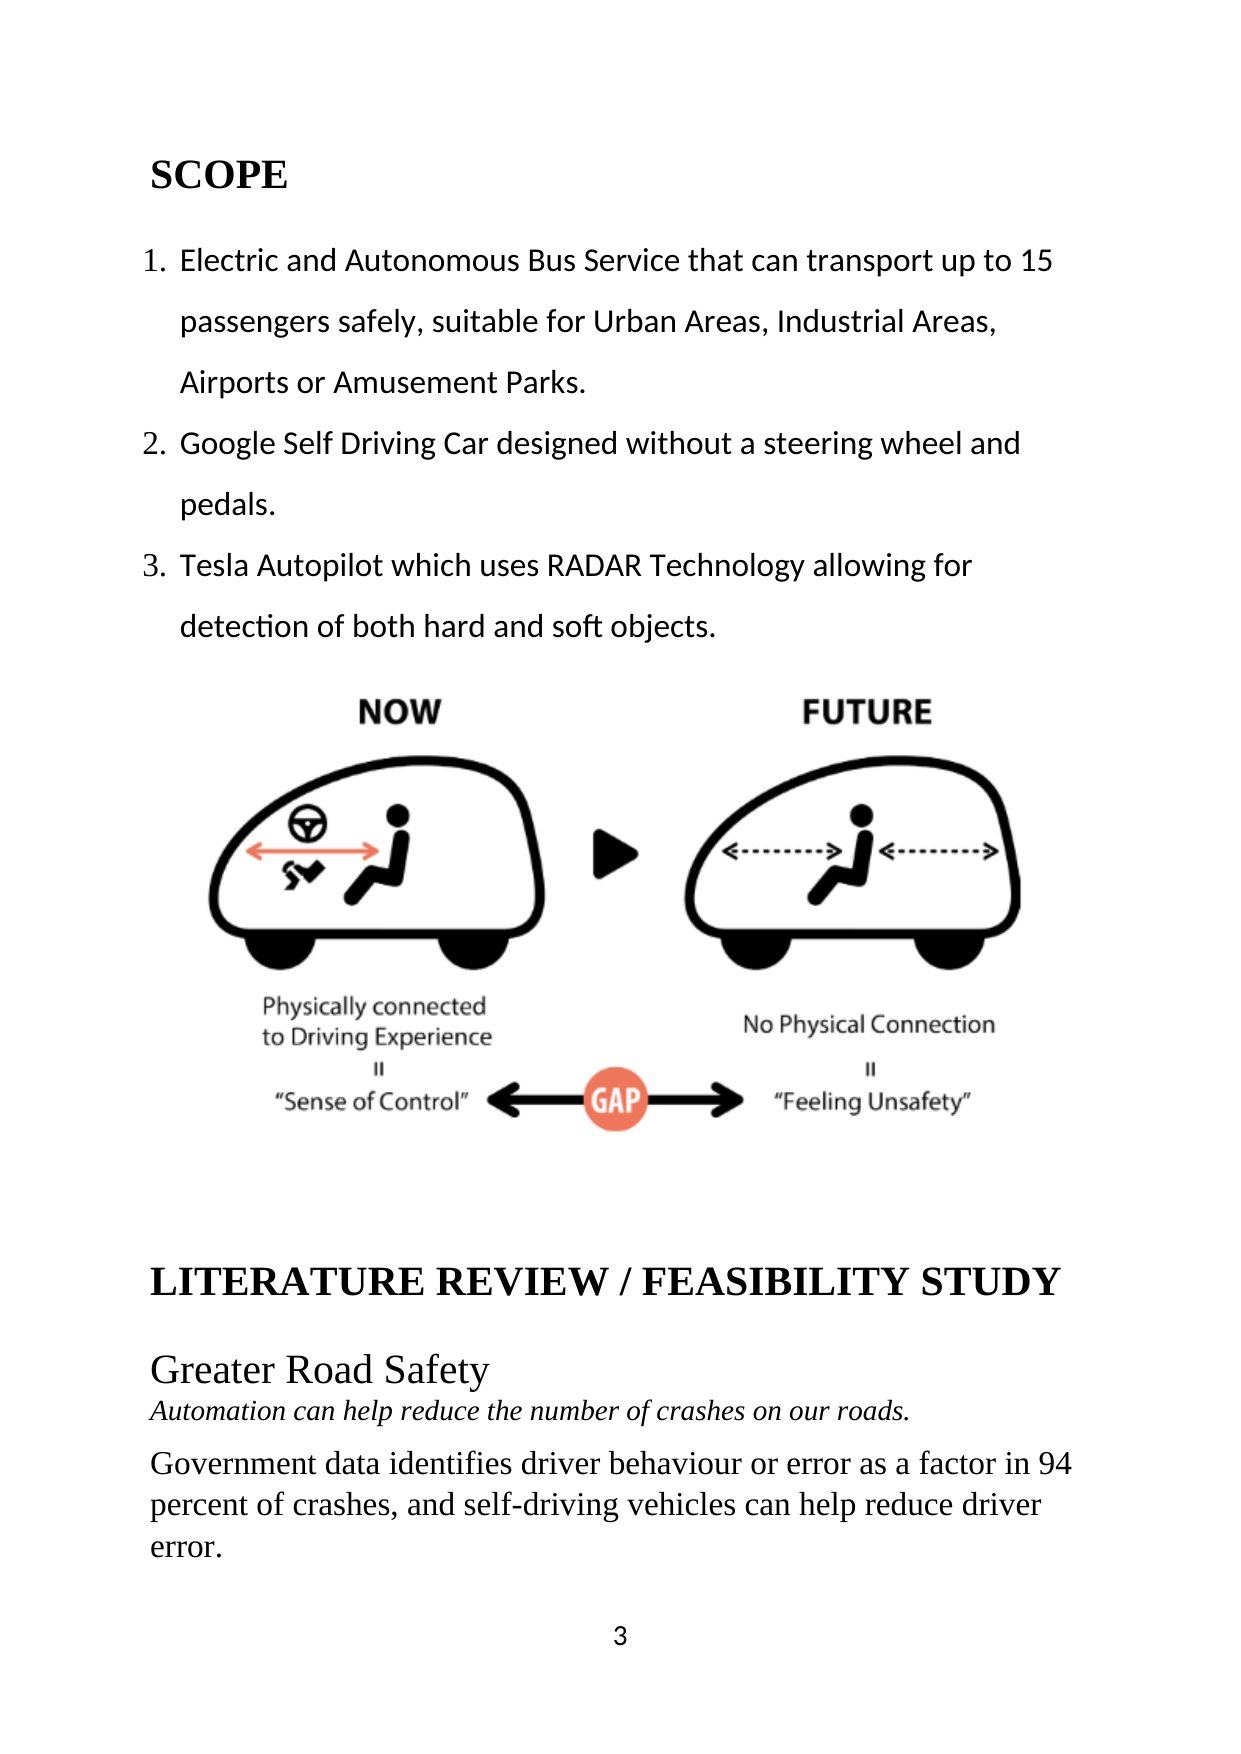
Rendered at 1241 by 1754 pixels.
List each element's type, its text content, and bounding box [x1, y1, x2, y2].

text Government data identifies driver behaviour or error as a factor in 94 percent of crashes, and self-driving vehicles can help reduce driver error. [150, 1443, 1090, 1564]
text SCOPE [150, 150, 1090, 198]
text Greater Road Safety [150, 1345, 1090, 1393]
text LITERATURE REVIEW / FEASIBILITY STUDY [150, 1256, 1090, 1304]
list Tesla Autopilot which uses RADAR Technology allowing for detection of both hard and soft objects. [142, 544, 1090, 646]
list Electric and Autonomous Bus Service that can transport up to 15 passengers safely, suitable for Urban Areas, Industrial Areas, Airports or Amusement Parks. [142, 238, 1090, 401]
text Automation can help reduce the number of crashes on our roads. [150, 1393, 1090, 1426]
picture [188, 682, 1052, 1149]
list Google Self Driving Car designed without a steering wheel and pedals. [142, 422, 1090, 523]
